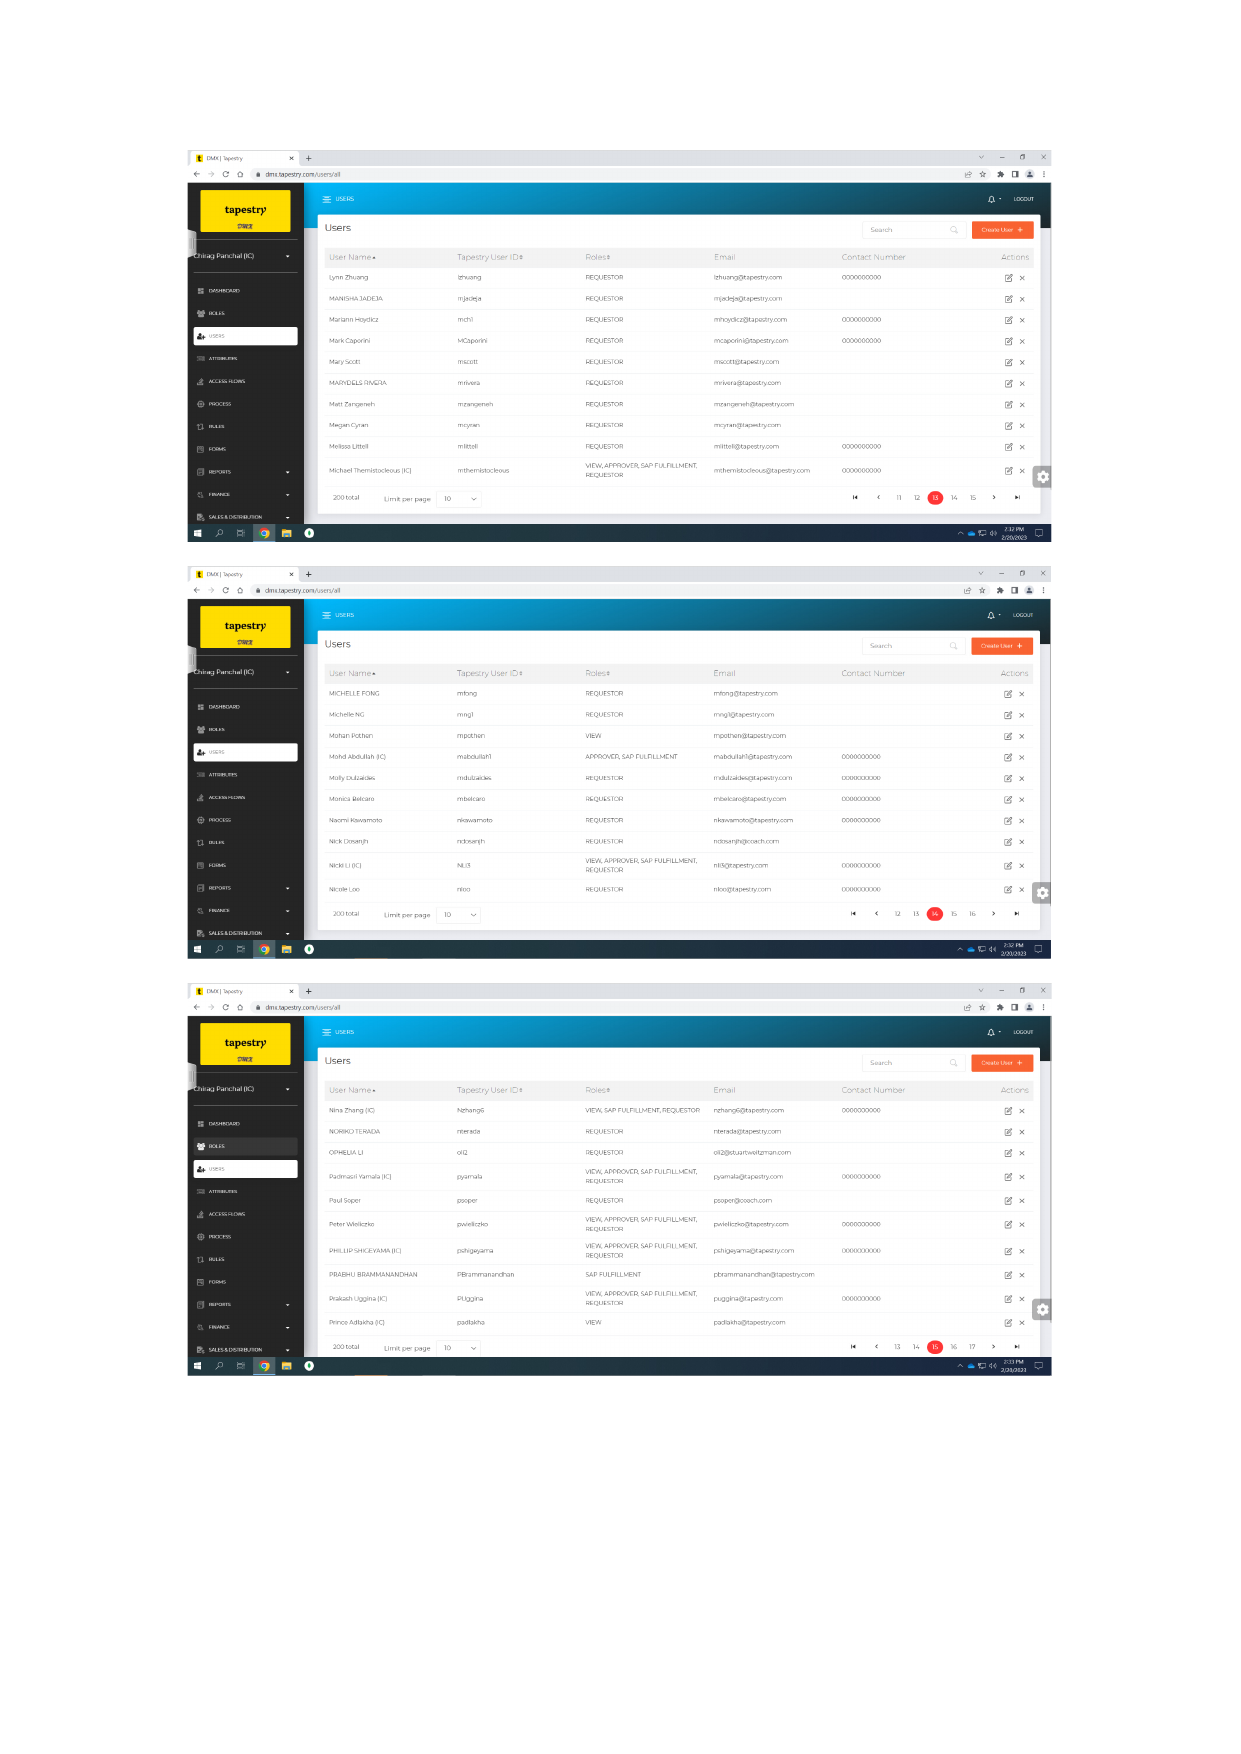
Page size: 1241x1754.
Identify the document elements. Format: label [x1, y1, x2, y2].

picture [187, 566, 1051, 959]
picture [187, 983, 1052, 1376]
picture [187, 150, 1052, 542]
